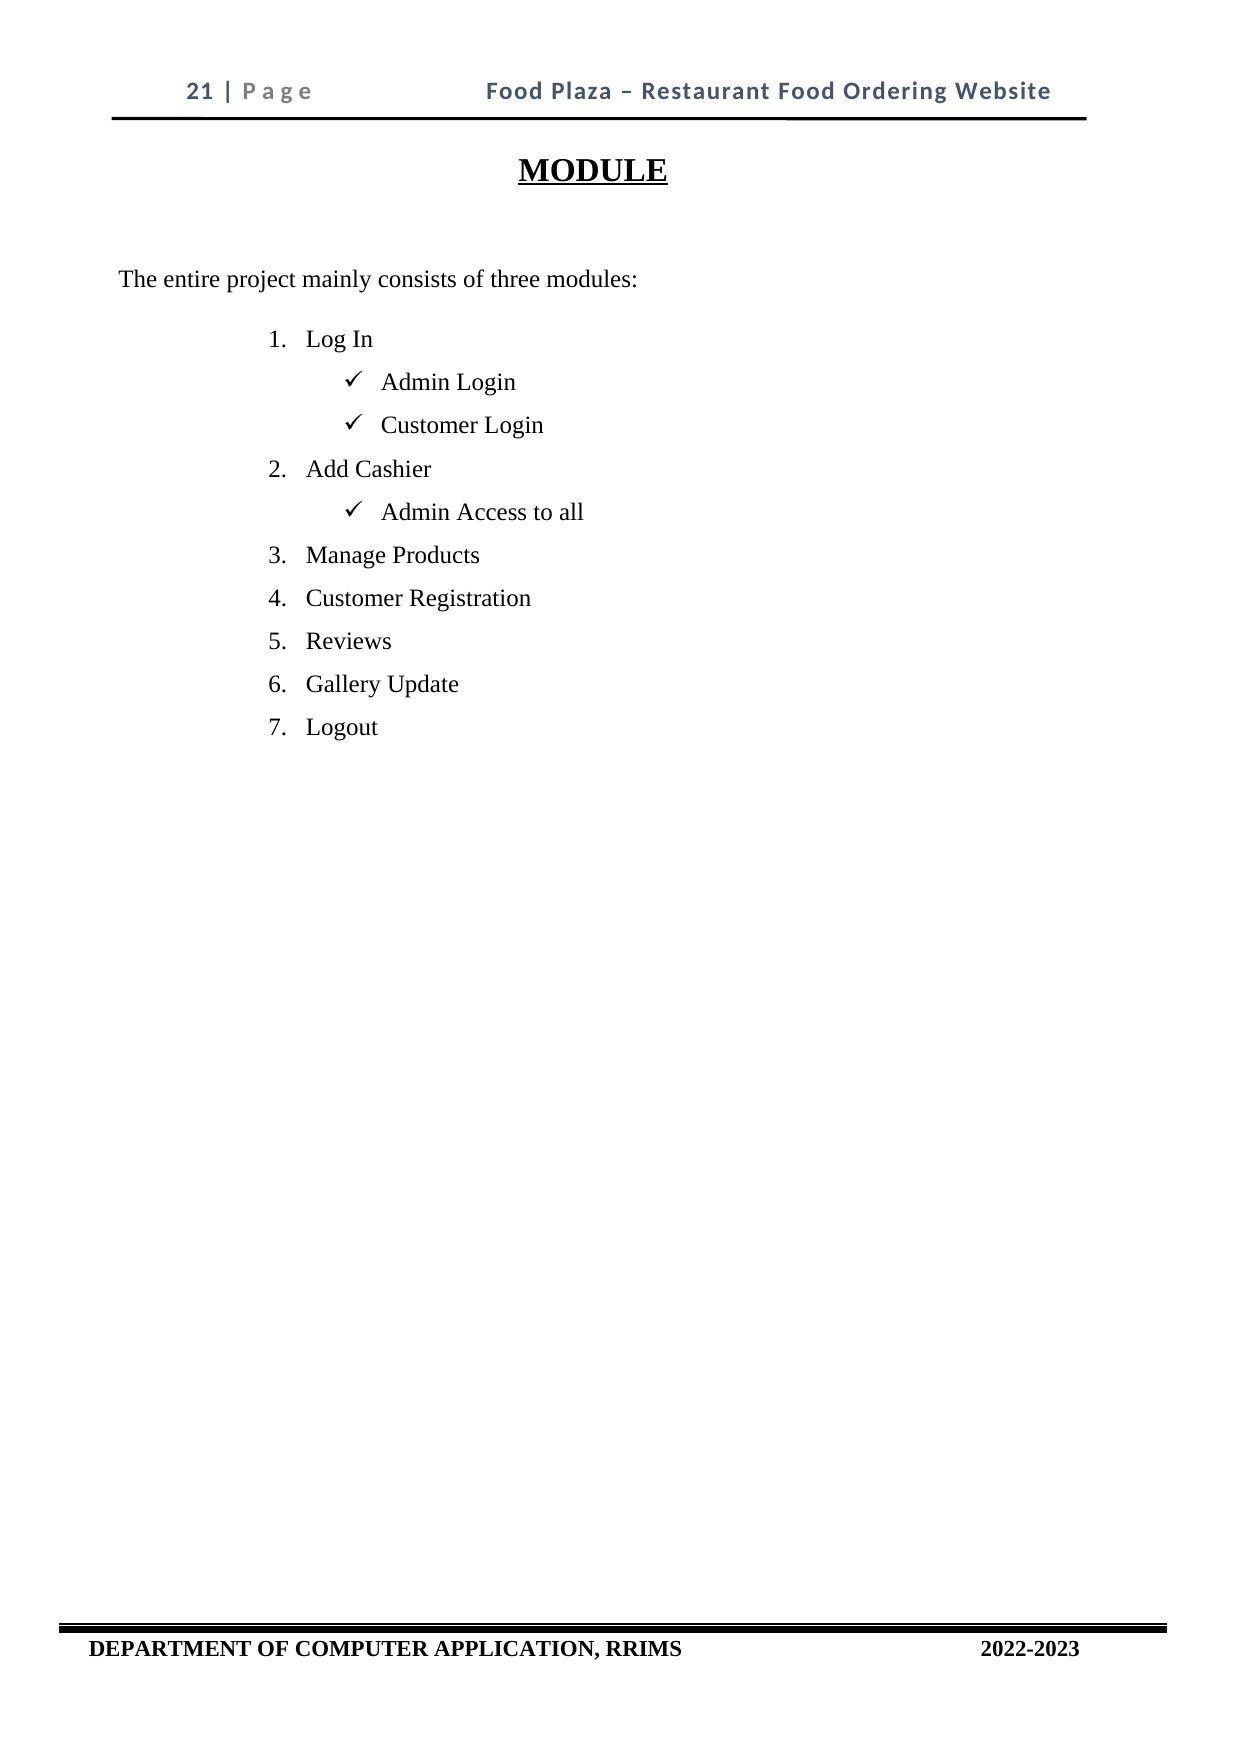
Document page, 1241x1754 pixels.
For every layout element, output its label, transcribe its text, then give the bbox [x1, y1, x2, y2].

list Admin Login [343, 367, 1107, 396]
list Manage Products [268, 540, 1107, 569]
text The entire project mainly consists of three modules: [118, 264, 1107, 293]
list Add Cashier [268, 454, 1107, 482]
list Gallery Update [268, 669, 1107, 698]
list Customer Login [343, 411, 1107, 439]
text MODULE [343, 150, 1107, 188]
list Admin Access to all [343, 497, 1107, 526]
list Log In [268, 324, 1107, 353]
list Customer Registration [268, 583, 1107, 612]
list Reviews [268, 626, 1107, 655]
list Logout [268, 712, 1107, 741]
